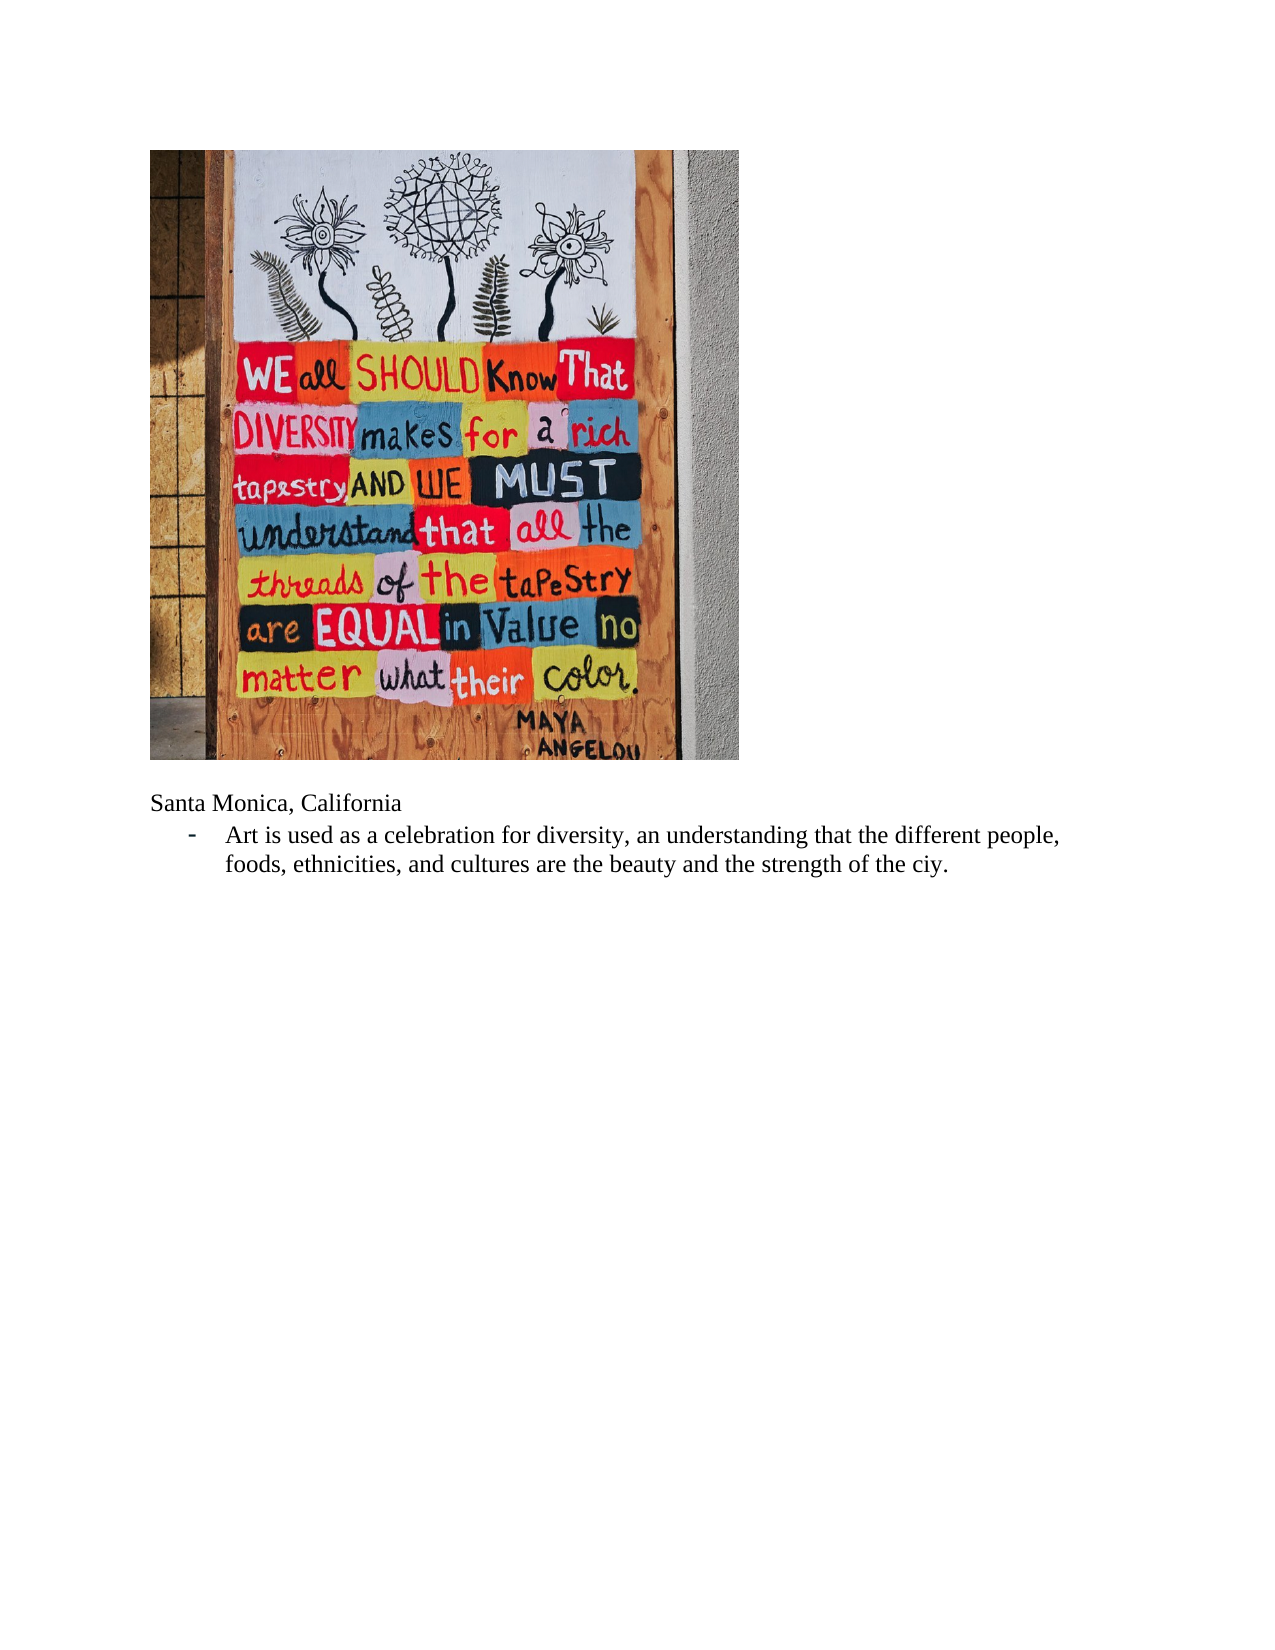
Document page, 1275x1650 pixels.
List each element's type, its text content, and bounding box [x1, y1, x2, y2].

text Santa Monica, California [150, 788, 1125, 817]
picture [150, 150, 739, 760]
list Art is used as a celebration for diversity, an understanding that the different people, foods, ethnicities, and cultures are the beauty and the strength of the ciy. [187, 817, 1125, 878]
